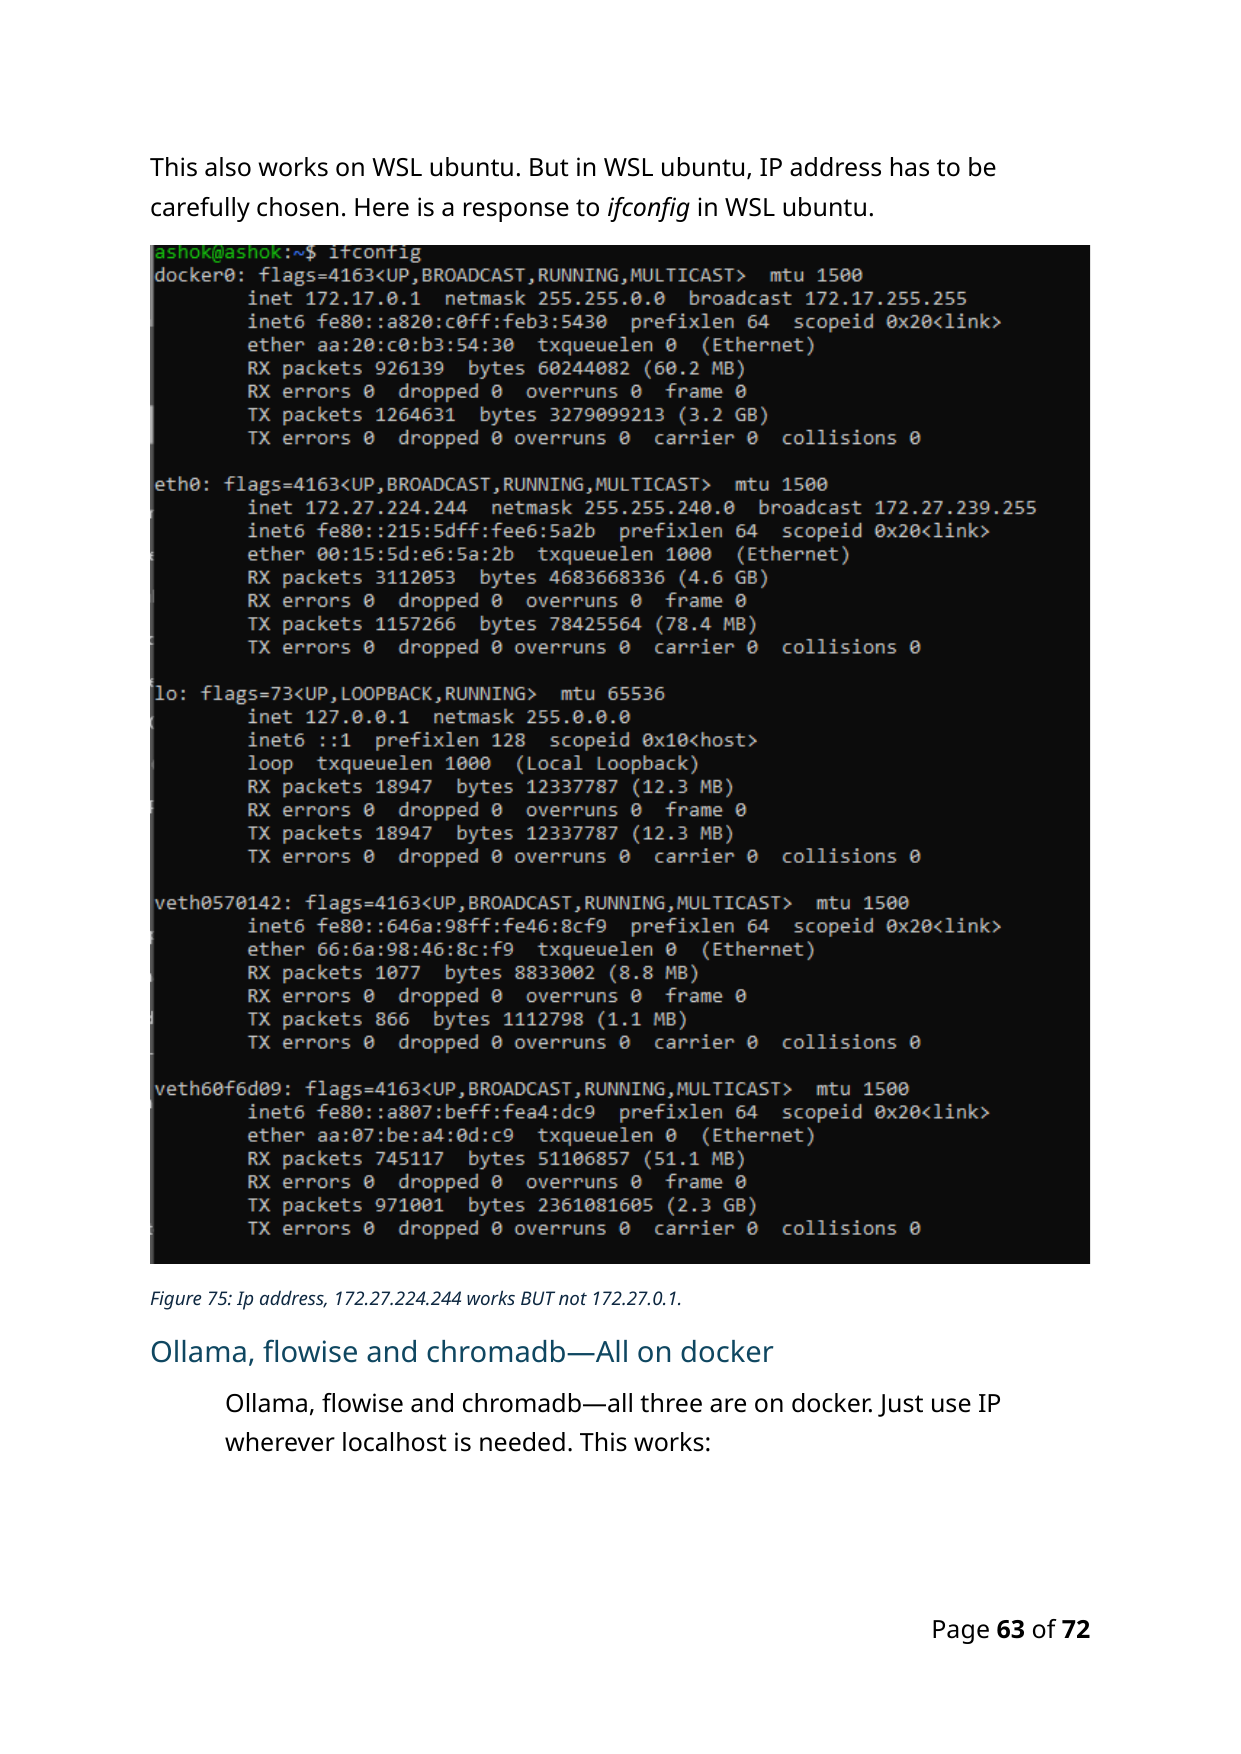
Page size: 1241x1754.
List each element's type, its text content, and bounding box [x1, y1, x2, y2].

text Ollama, flowise and chromadb—all three are on docker. Just use IP wherever localhost is needed. This works: [225, 1386, 1090, 1459]
picture [150, 245, 1091, 1264]
text This also works on WSL ubuntu. But in WSL ubuntu, IP address has to be carefully chosen. Here is a response to ifconfig in WSL ubuntu. [150, 150, 1090, 223]
subtitle Ollama, flowise and chromadb—All on docker [150, 1332, 1090, 1371]
